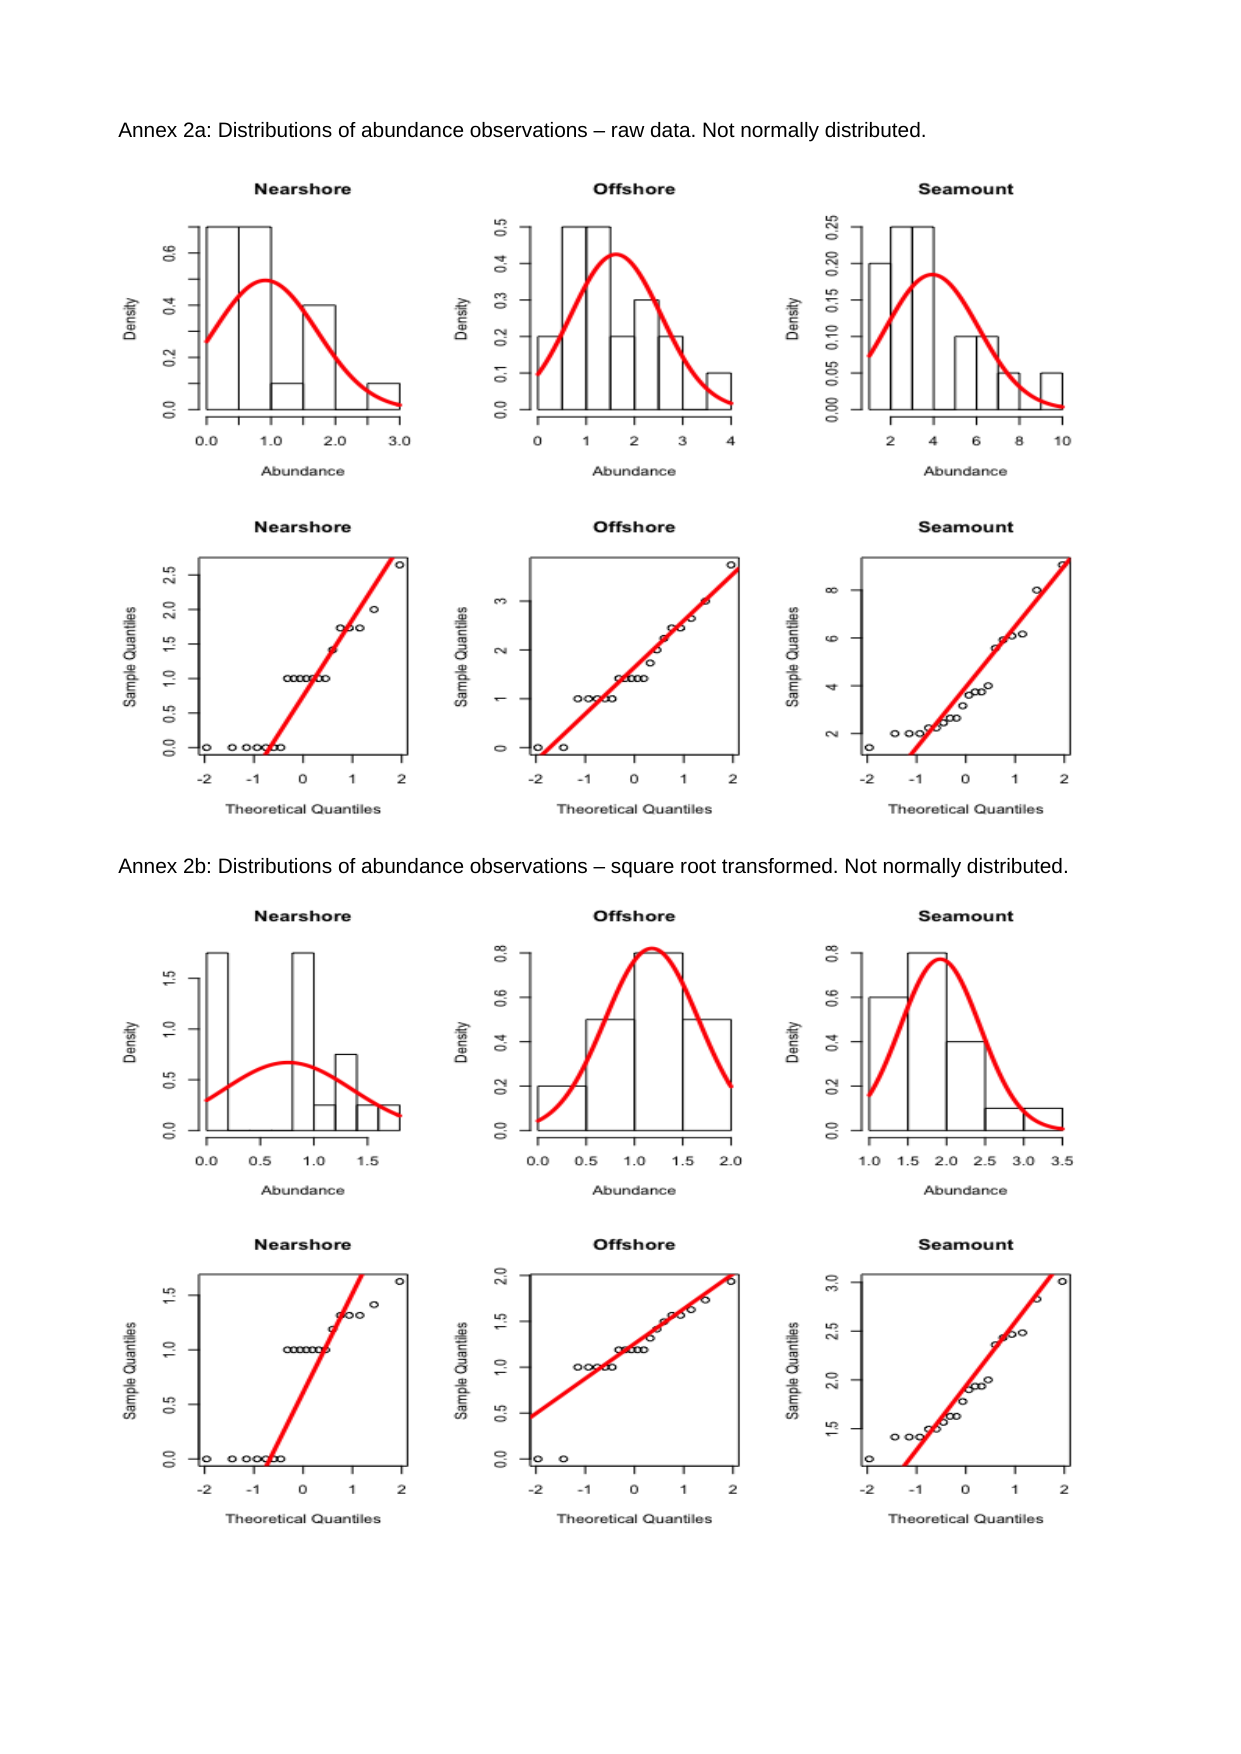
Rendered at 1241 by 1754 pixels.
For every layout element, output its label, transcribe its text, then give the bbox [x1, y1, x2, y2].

picture [118, 157, 1112, 833]
picture [118, 885, 1112, 1542]
text Annex 2b: Distributions of abundance observations – square root transformed. Not normally distributed. [118, 854, 1122, 878]
text Annex 2a: Distributions of abundance observations – raw data. Not normally distributed. [118, 118, 1122, 142]
